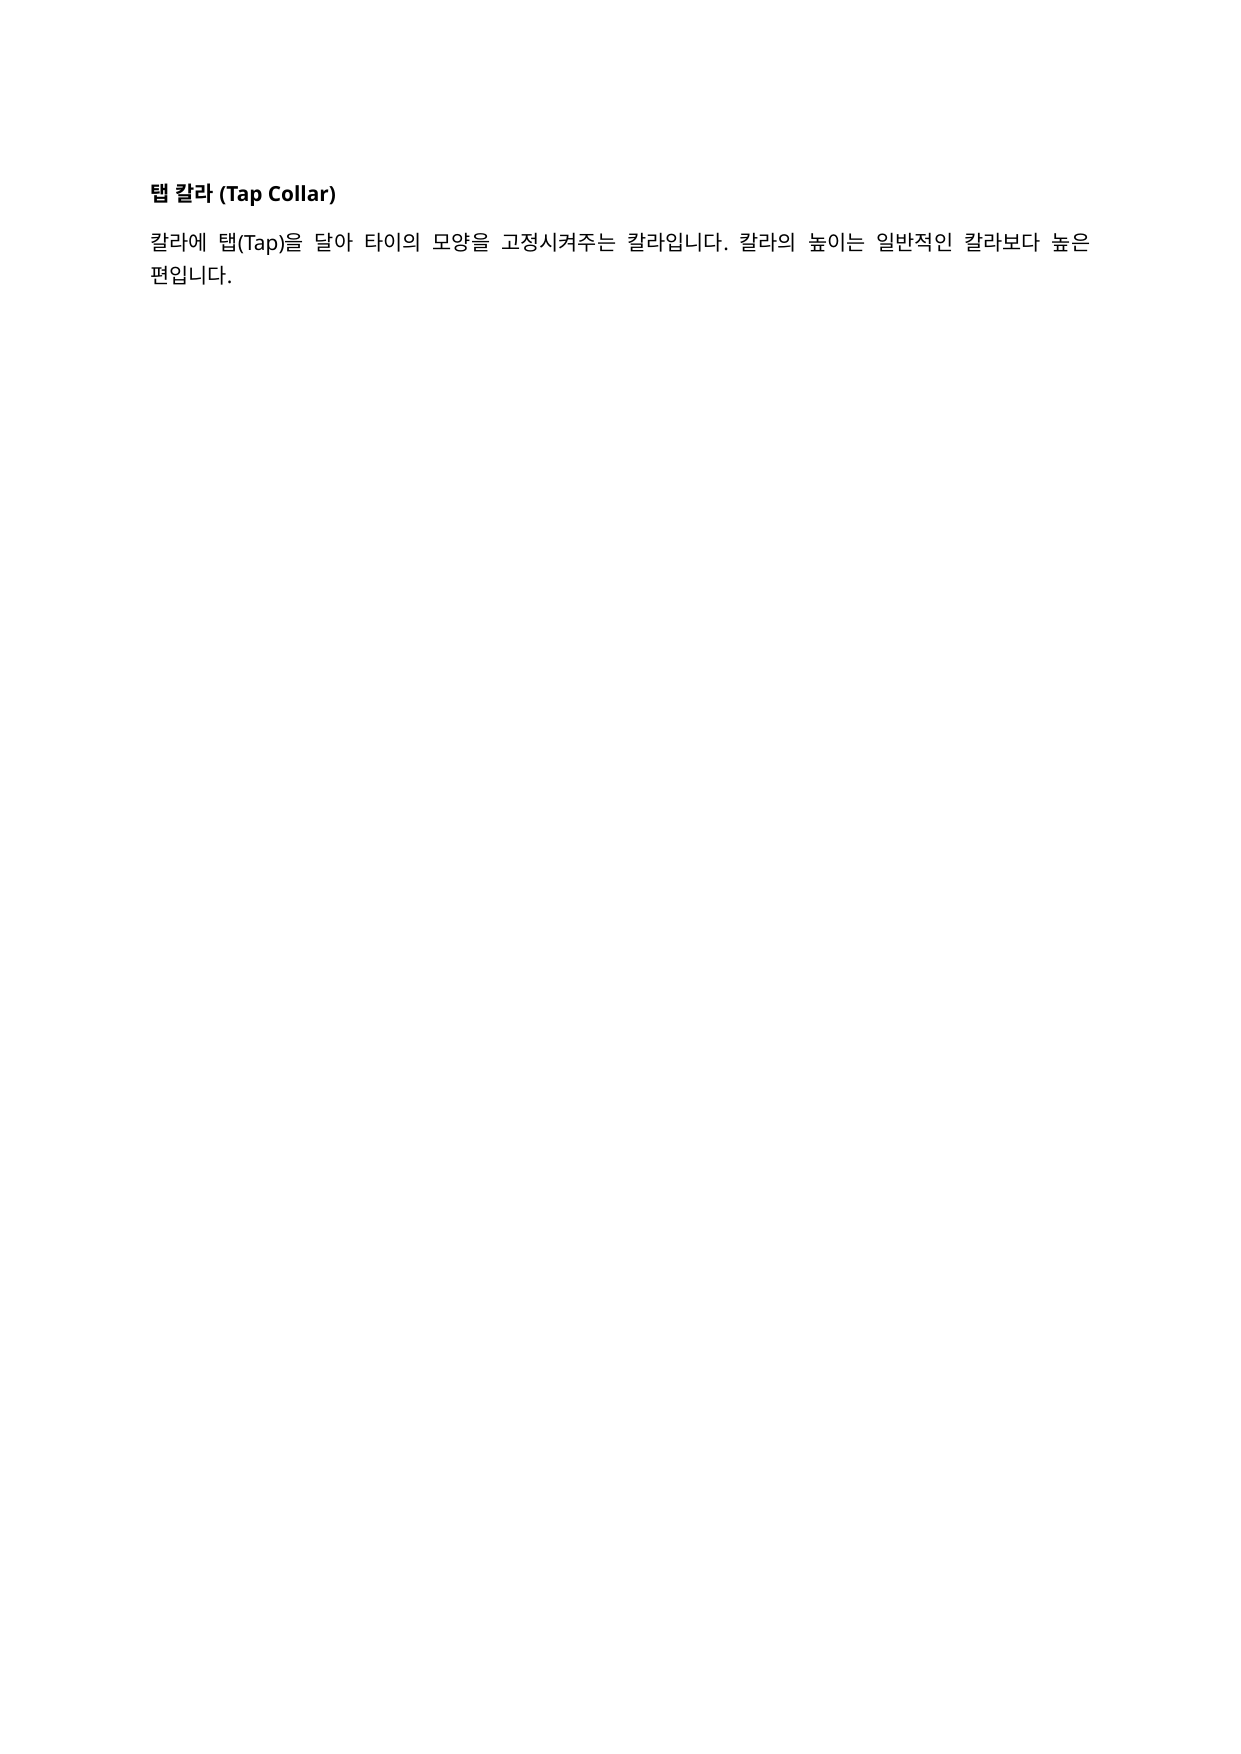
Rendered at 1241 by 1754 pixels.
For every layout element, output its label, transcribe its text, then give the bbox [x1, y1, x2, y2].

text 탭 칼라 (Tap Collar) [150, 177, 1090, 207]
text 칼라에 탭(Tap)을 달아 타이의 모양을 고정시켜주는 칼라입니다. 칼라의 높이는 일반적인 칼라보다 높은 편입니다. [150, 227, 1090, 289]
